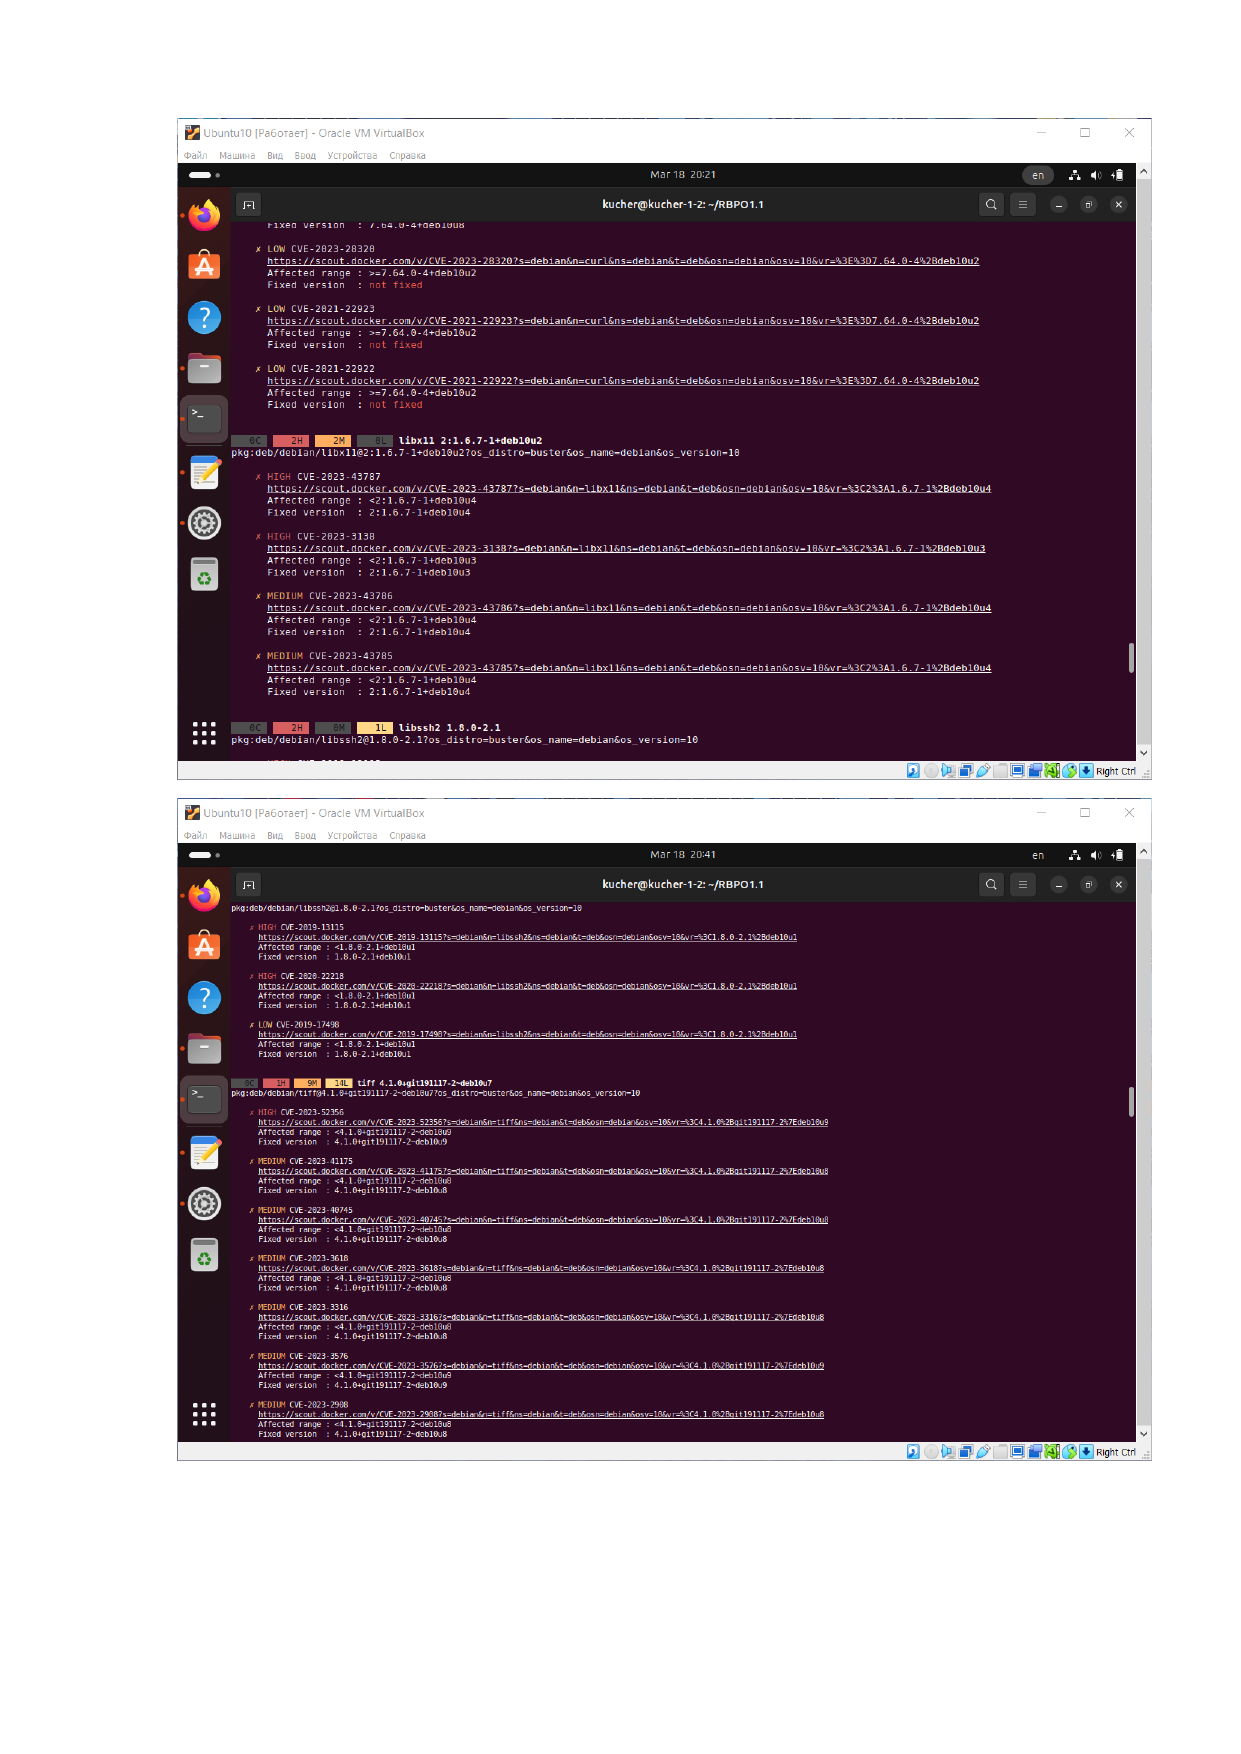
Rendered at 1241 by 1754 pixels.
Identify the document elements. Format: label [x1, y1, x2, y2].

picture [177, 798, 1152, 1461]
picture [177, 118, 1152, 780]
